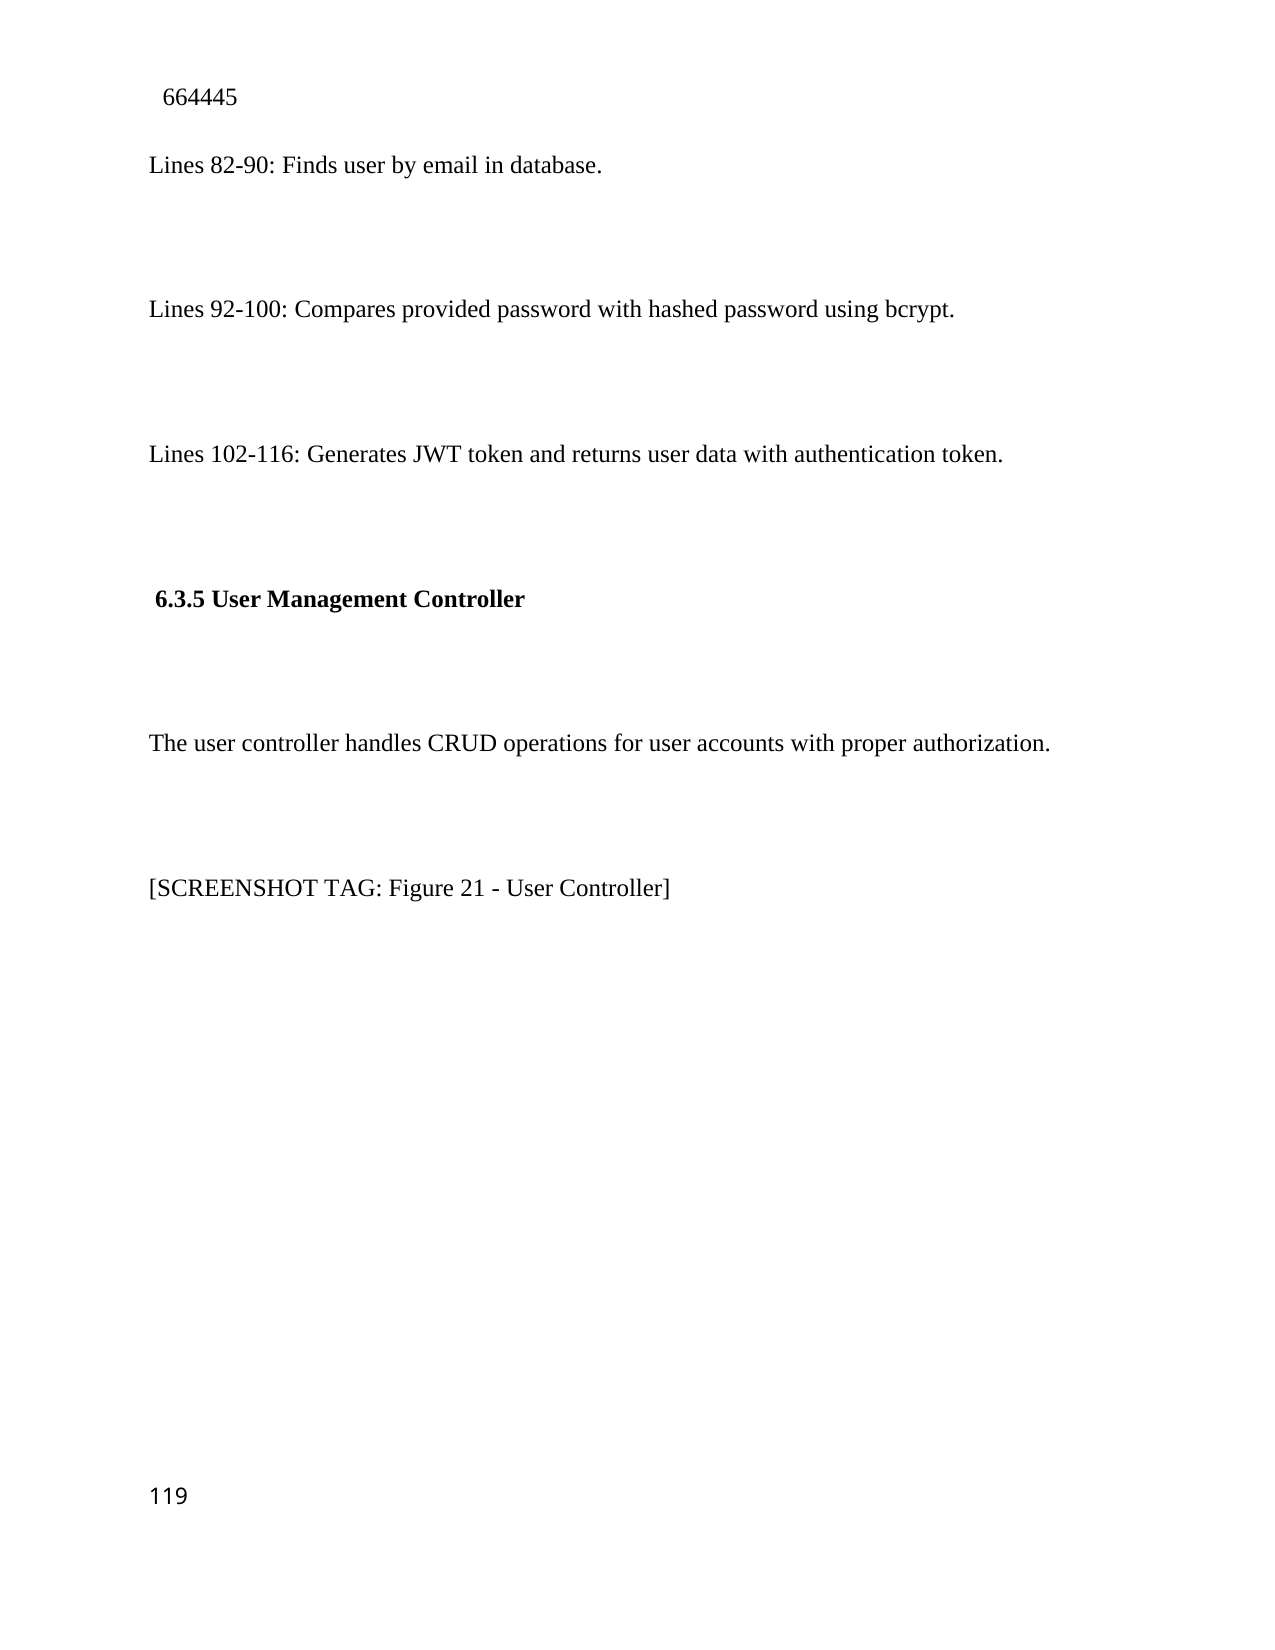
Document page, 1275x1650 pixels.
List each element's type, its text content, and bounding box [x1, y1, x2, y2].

text Lines 92-100: Compares provided password with hashed password using bcrypt. [148, 294, 1205, 323]
text Lines 82-90: Finds user by email in database. [148, 150, 1205, 179]
text [SCREENSHOT TAG: Figure 21 - User Controller] [148, 873, 1205, 902]
subtitle 6.3.5 User Management Controller [148, 584, 1205, 612]
text Lines 102-116: Generates JWT token and returns user data with authentication token. [148, 439, 1205, 468]
text The user controller handles CRUD operations for user accounts with proper authorization. [148, 728, 1205, 757]
